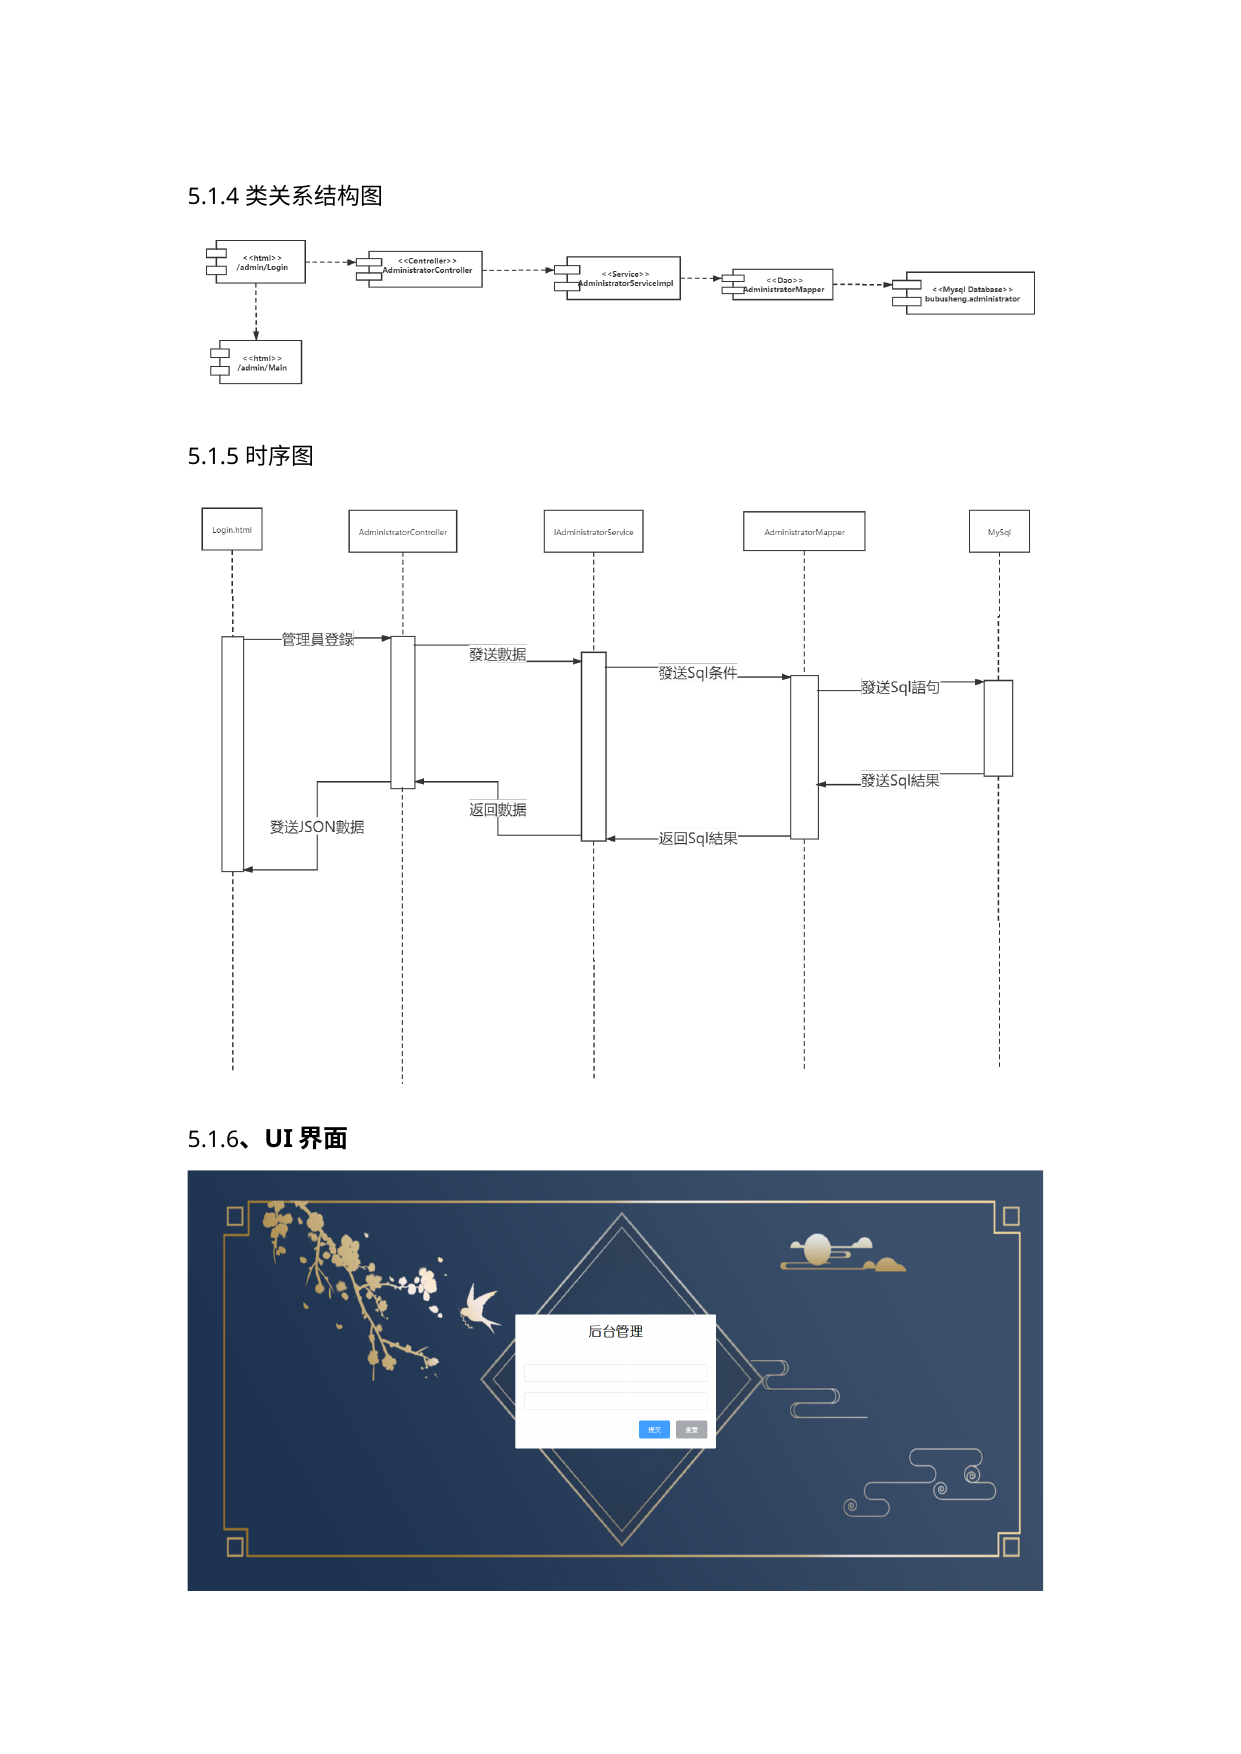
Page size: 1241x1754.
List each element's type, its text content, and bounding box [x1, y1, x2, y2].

text 5.1.4 类关系结构图 [187, 162, 1053, 227]
picture [192, 227, 1048, 397]
picture [187, 493, 1044, 1098]
text 5.1.5 时序图 [187, 422, 1053, 487]
text 5.1.6、UI界面 [187, 1104, 1053, 1169]
picture [187, 1170, 1044, 1591]
